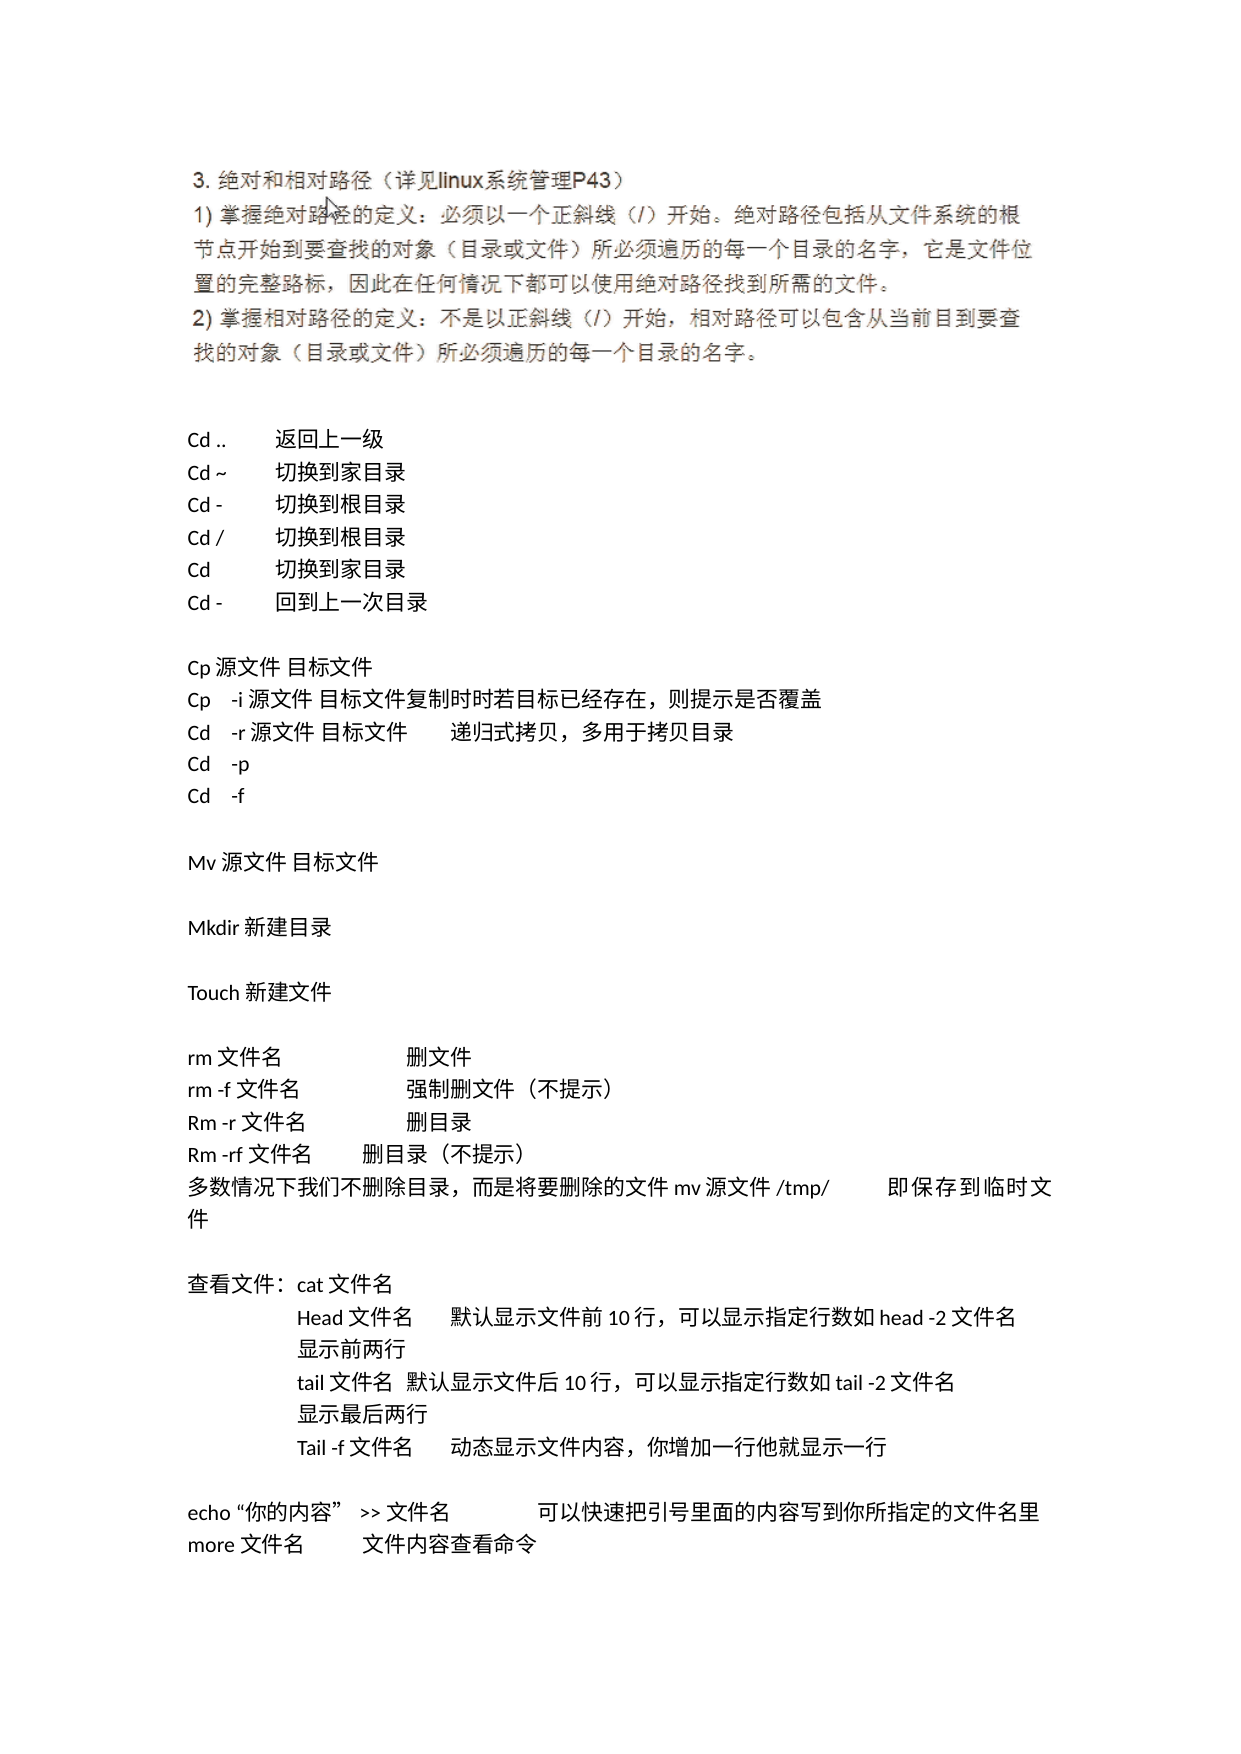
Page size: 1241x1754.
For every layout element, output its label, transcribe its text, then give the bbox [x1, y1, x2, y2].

list Cp -i 源文件 目标文件 复制时时若目标已经存在，则提示是否覆盖 [187, 682, 1053, 714]
text 查看文件：cat 文件名 [187, 1267, 1053, 1299]
list Cd - 切换到根目录 [187, 487, 1053, 519]
list Cd / 切换到根目录 [187, 519, 1053, 552]
text Rm -r 文件名 删目录 [187, 1104, 1053, 1137]
list rm -f 文件名 强制删文件（不提示） [187, 1072, 1053, 1104]
text Head 文件名 默认显示文件前10行，可以显示指定行数如head -2 文件名 [187, 1299, 1053, 1332]
list Cd -r源文件 目标文件 递归式拷贝，多用于拷贝目录 [187, 714, 1053, 747]
list Cd -f [187, 779, 1053, 812]
list Cp 源文件 目标文件 [187, 649, 1053, 682]
list Cd 切换到家目录 [187, 552, 1053, 584]
picture [187, 162, 1053, 364]
list Mv 源文件 目标文件 [187, 844, 1053, 877]
text 显示最后两行 [187, 1397, 1053, 1429]
list Touch 新建文件 [187, 974, 1053, 1007]
text Tail -f文件名 动态显示文件内容，你增加一行他就显示一行 [187, 1429, 1053, 1462]
text 多数情况下我们不删除目录，而是将要删除的文件 mv 源文件 /tmp/ 即保存到临时文件 [187, 1169, 1053, 1234]
text 显示前两行 [187, 1332, 1053, 1364]
list rm 文件名 删文件 [187, 1039, 1053, 1072]
list Cd ~ 切换到家目录 [187, 454, 1053, 487]
list Cd .. 返回上一级 [187, 422, 1053, 454]
text Rm -rf 文件名 删目录（不提示） [187, 1137, 1053, 1169]
text tail文件名 默认显示文件后10行，可以显示指定行数如tail -2 文件名 [187, 1364, 1053, 1397]
list Cd -p [187, 747, 1053, 779]
text more 文件名 文件内容查看命令 [187, 1527, 1053, 1559]
list Cd - 回到上一次目录 [187, 584, 1053, 617]
text echo “你的内容” >> 文件名 可以快速把引号里面的内容写到你所指定的文件名里 [187, 1494, 1053, 1527]
list Mkdir 新建目录 [187, 909, 1053, 942]
